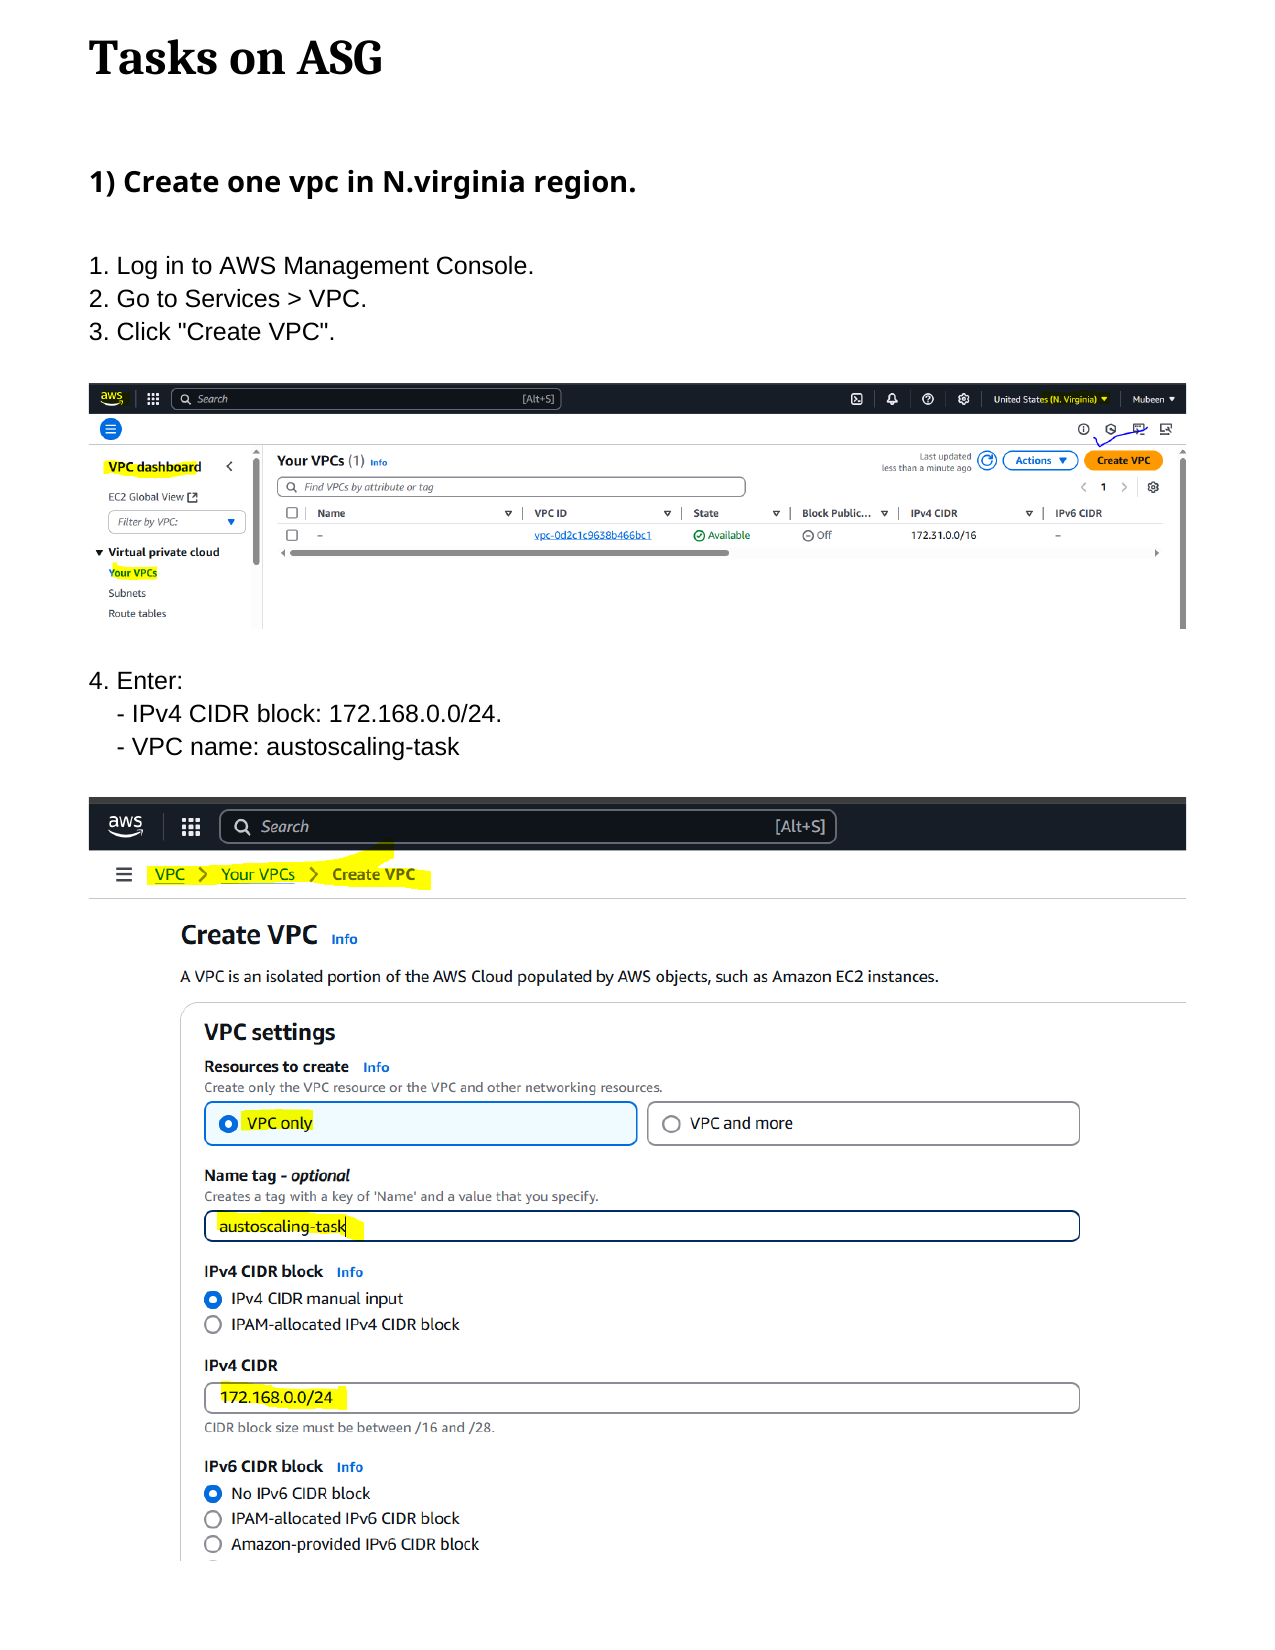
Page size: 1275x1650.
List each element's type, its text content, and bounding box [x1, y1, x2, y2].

text 1) Create one vpc in N.virginia region. [89, 162, 1186, 201]
text 1. Log in to AWS Management Console. [89, 207, 1186, 280]
text 4. Enter: [89, 666, 1186, 694]
text 2. Go to Services > VPC. [89, 284, 1186, 313]
text - VPC name: austoscaling-task [89, 732, 1186, 760]
text Tasks on ASG [89, 29, 1186, 87]
text 3. Click "Create VPC". [89, 317, 1186, 346]
text - IPv4 CIDR block: 172.168.0.0/24. [89, 699, 1186, 727]
picture [88, 797, 1187, 1561]
picture [88, 383, 1187, 629]
